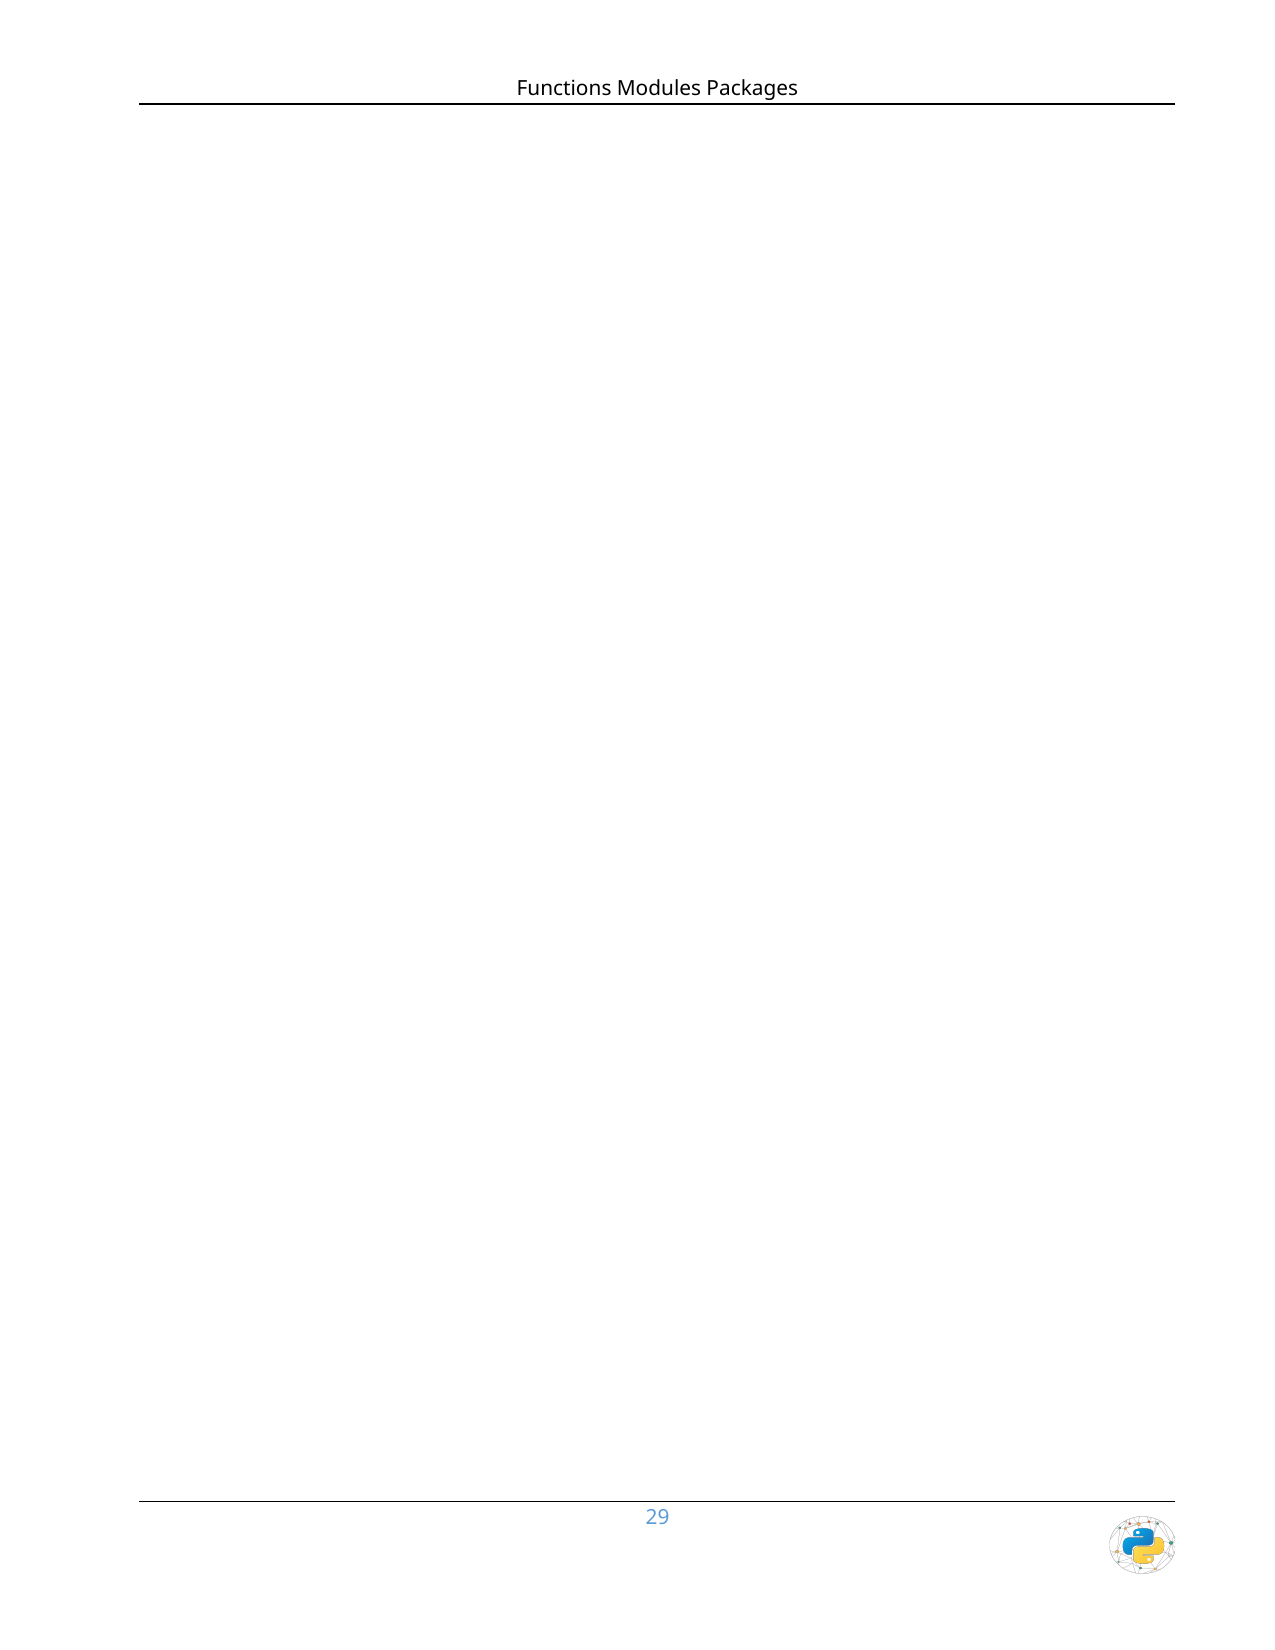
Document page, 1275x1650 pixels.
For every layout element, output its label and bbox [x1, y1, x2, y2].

picture [1109, 1516, 1176, 1574]
